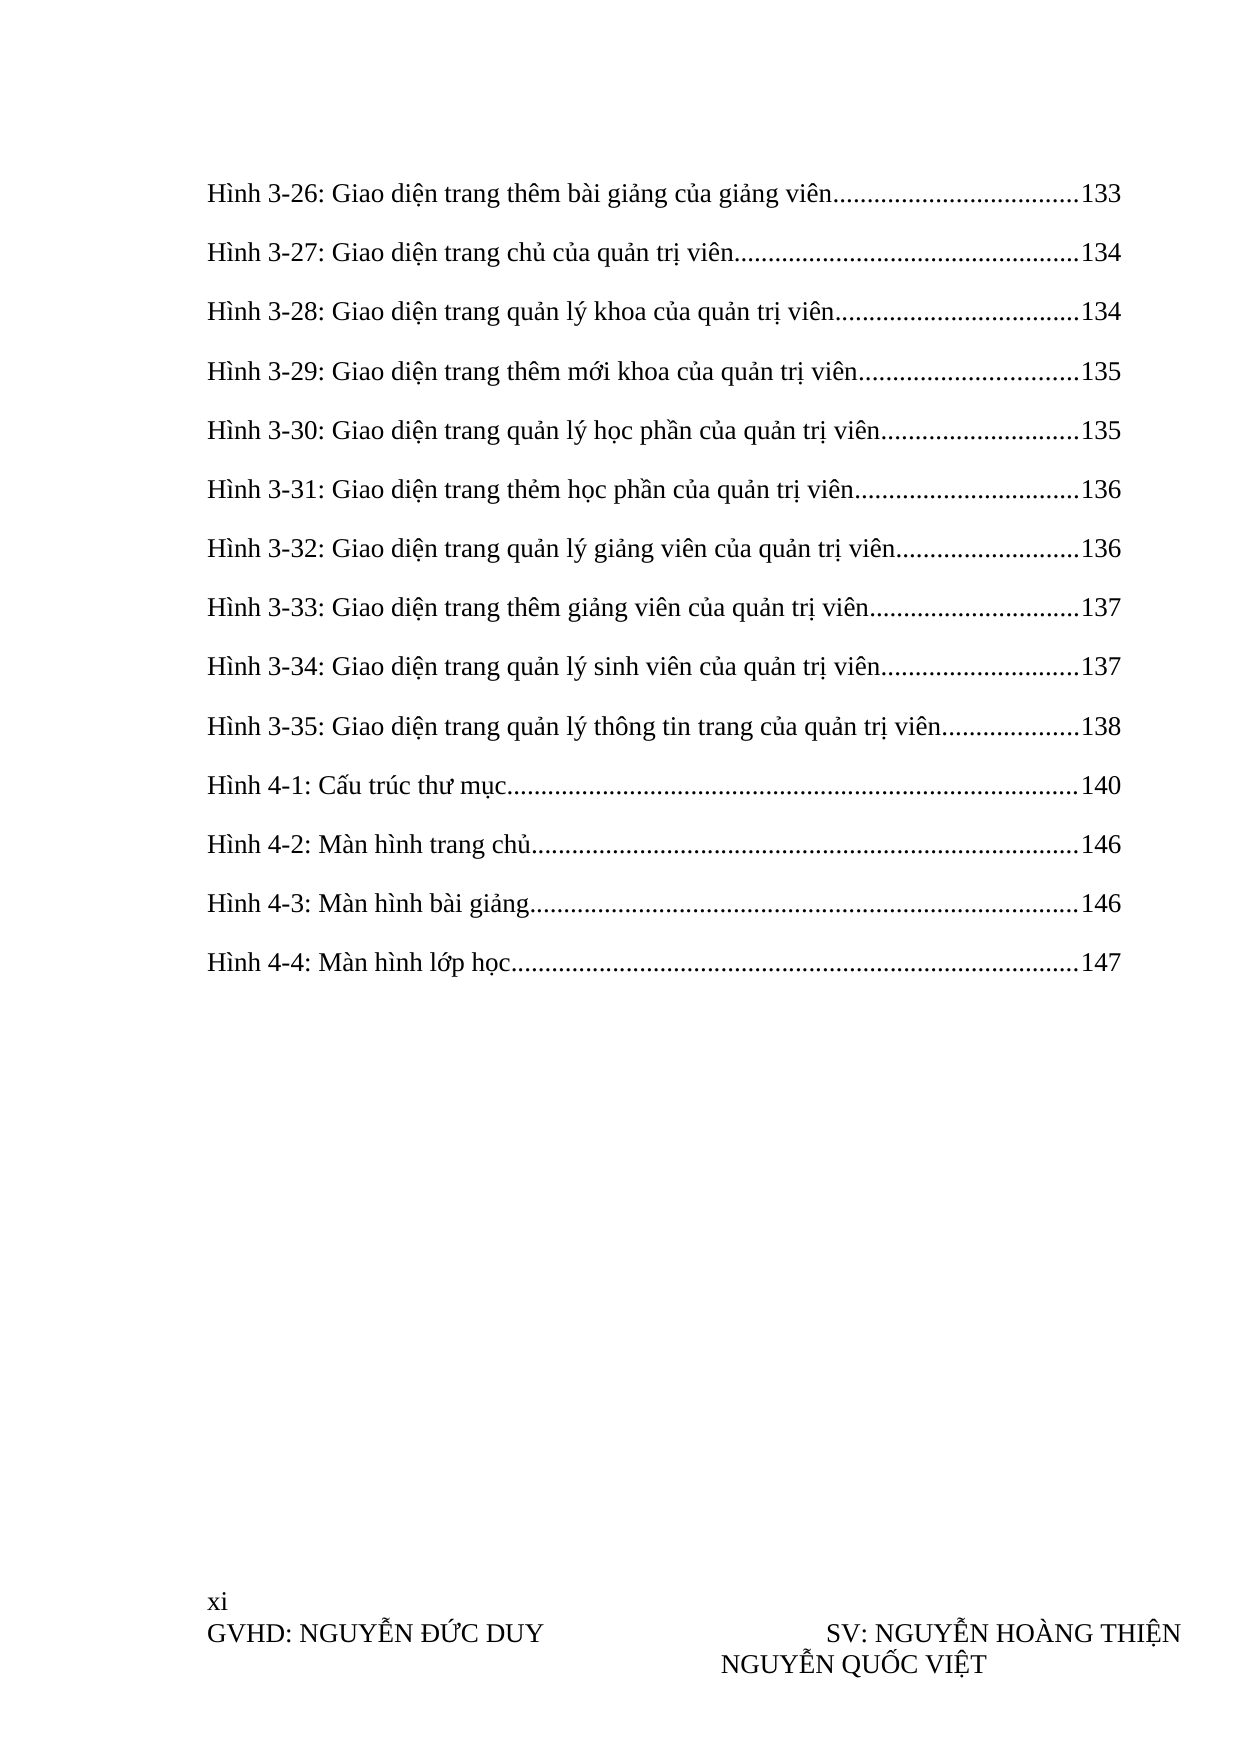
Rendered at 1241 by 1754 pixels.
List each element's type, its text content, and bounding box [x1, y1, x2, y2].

text Hình 3-34: Giao diện trang quản lý sinh viên của quản trị viên 137 [207, 651, 1122, 682]
text Hình 3-31: Giao diện trang thẻm học phần của quản trị viên 136 [207, 473, 1122, 504]
text Hình 4-2: Màn hình trang chủ 146 [207, 828, 1122, 859]
text Hình 4-3: Màn hình bài giảng 146 [207, 887, 1122, 918]
text Hình 3-35: Giao diện trang quản lý thông tin trang của quản trị viên 138 [207, 710, 1122, 741]
text Hình 3-33: Giao diện trang thêm giảng viên của quản trị viên 137 [207, 591, 1122, 622]
text Hình 3-32: Giao diện trang quản lý giảng viên của quản trị viên 136 [207, 532, 1122, 563]
text Hình 4-4: Màn hình lớp học 147 [207, 946, 1122, 977]
text Hình 3-29: Giao diện trang thêm mới khoa của quản trị viên 135 [207, 355, 1122, 386]
text Hình 3-26: Giao diện trang thêm bài giảng của giảng viên 133 [207, 177, 1122, 208]
text Hình 3-27: Giao diện trang chủ của quản trị viên 134 [207, 236, 1122, 267]
text Hình 3-28: Giao diện trang quản lý khoa của quản trị viên 134 [207, 296, 1122, 327]
text Hình 3-30: Giao diện trang quản lý học phần của quản trị viên 135 [207, 414, 1122, 445]
text Hình 4-1: Cấu trúc thư mục 140 [207, 769, 1122, 800]
